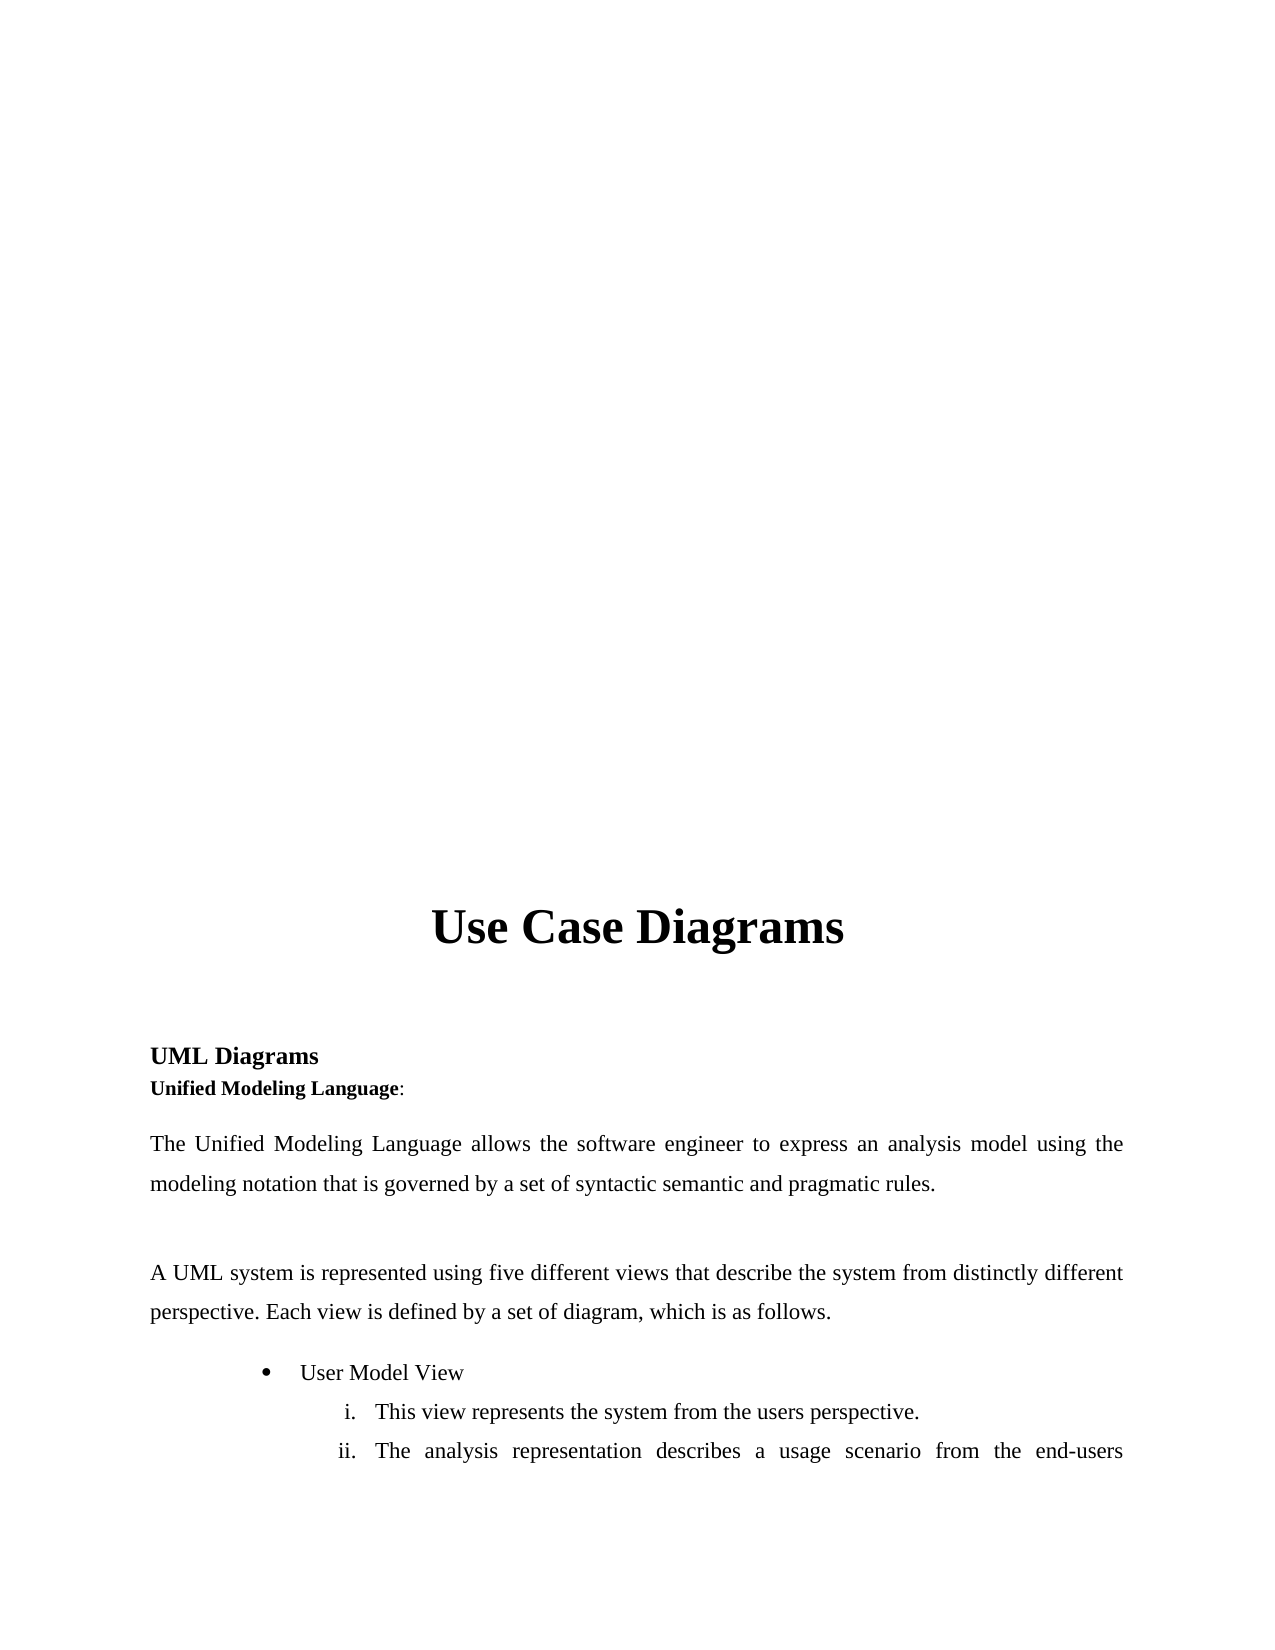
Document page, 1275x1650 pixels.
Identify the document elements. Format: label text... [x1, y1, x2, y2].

text A UML system is represented using five different views that describe the system from distinctly different perspective. Each view is defined by a set of diagram, which is as follows. [150, 1259, 1125, 1324]
text Use Case Diagrams [150, 897, 1125, 954]
text The Unified Modeling Language allows the software engineer to express an analysis model using the modeling notation that is governed by a set of syntactic semantic and pragmatic rules. [150, 1130, 1125, 1196]
list This view represents the system from the users perspective. [356, 1398, 1125, 1424]
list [356, 1437, 1125, 1464]
text UML Diagrams [150, 1041, 1125, 1070]
text Unified Modeling Language: [150, 1070, 1125, 1100]
list User Model View [262, 1358, 1125, 1385]
